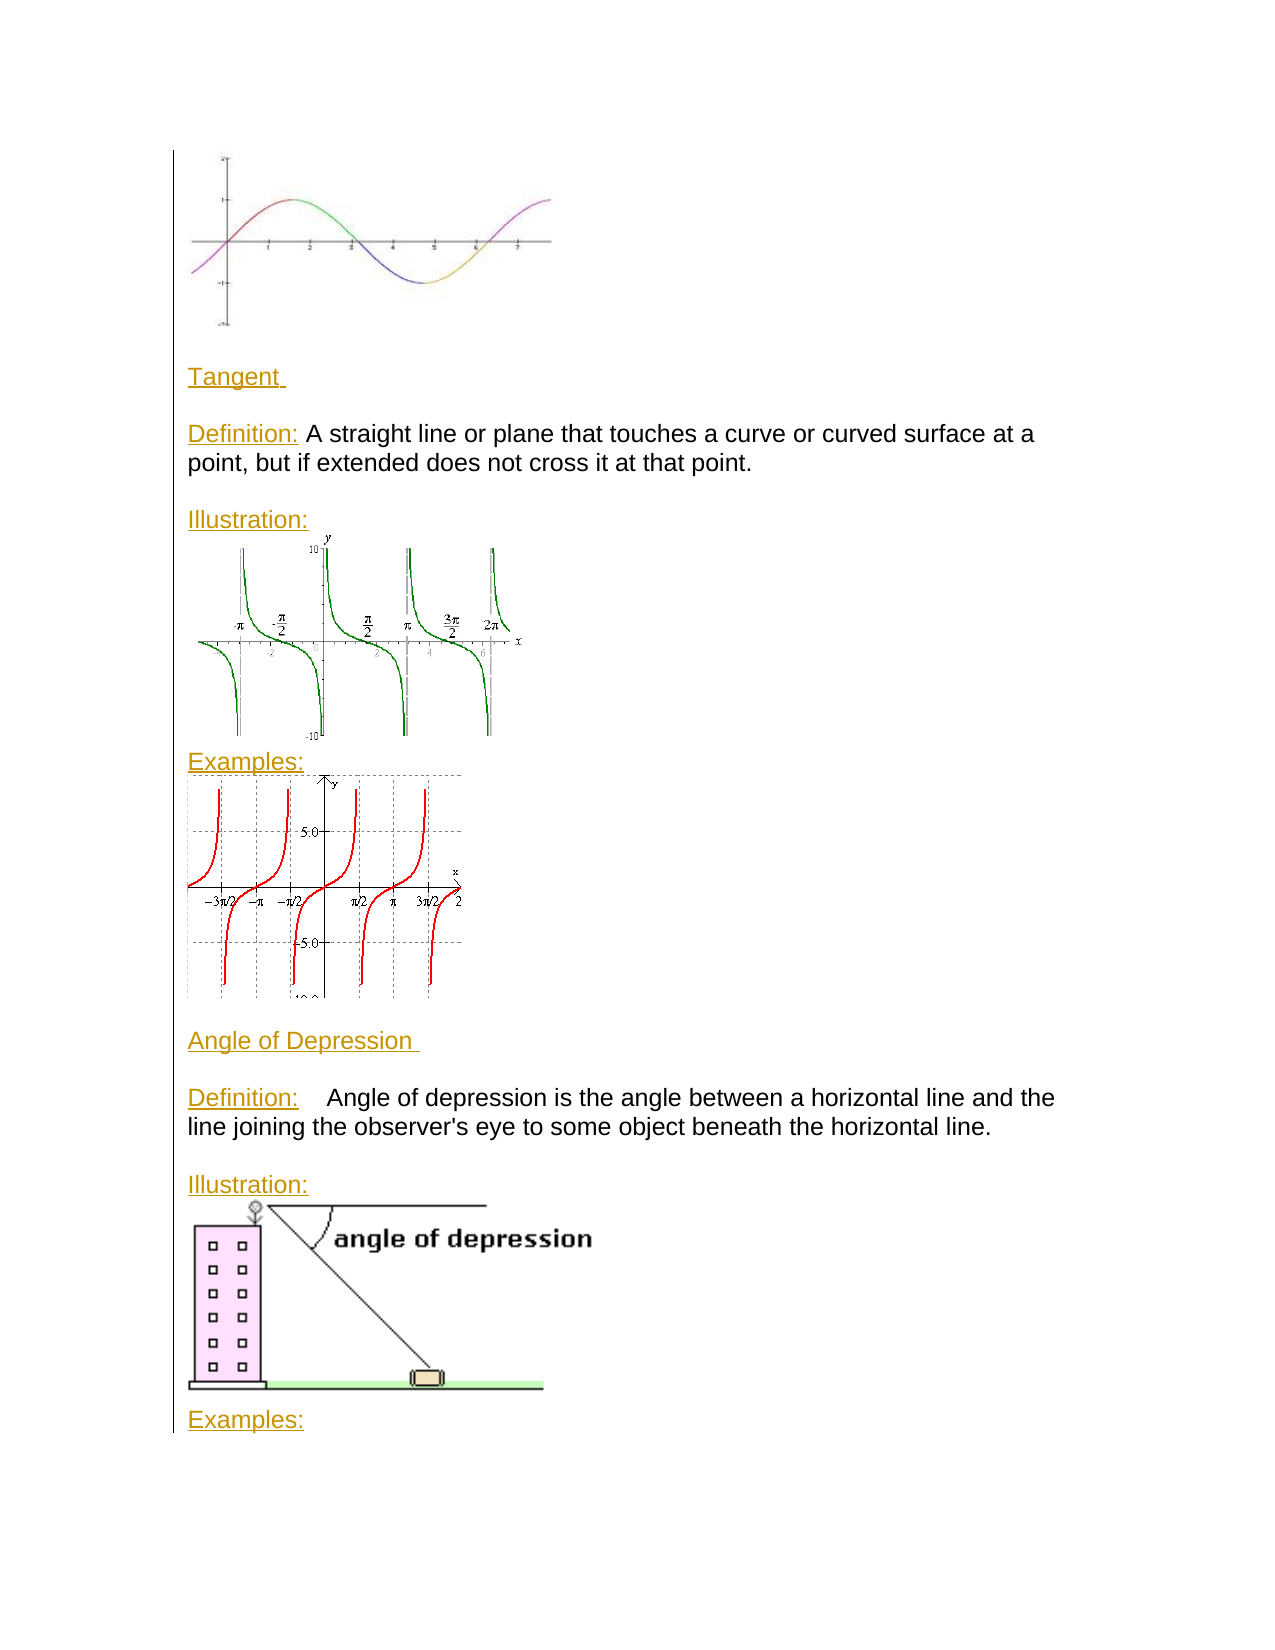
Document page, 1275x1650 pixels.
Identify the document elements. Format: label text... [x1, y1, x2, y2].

picture [187, 534, 533, 747]
picture [187, 150, 562, 333]
picture [187, 775, 462, 998]
text A straight line or plane that touches a curve or curved surface at a point, but if extended does not cross it at that point. [187, 419, 1087, 477]
picture [187, 1198, 597, 1405]
text Angle of depression is the angle between a horizontal line and the line joining the observer's eye to some object beneath the horizontal line. [187, 1083, 1087, 1141]
